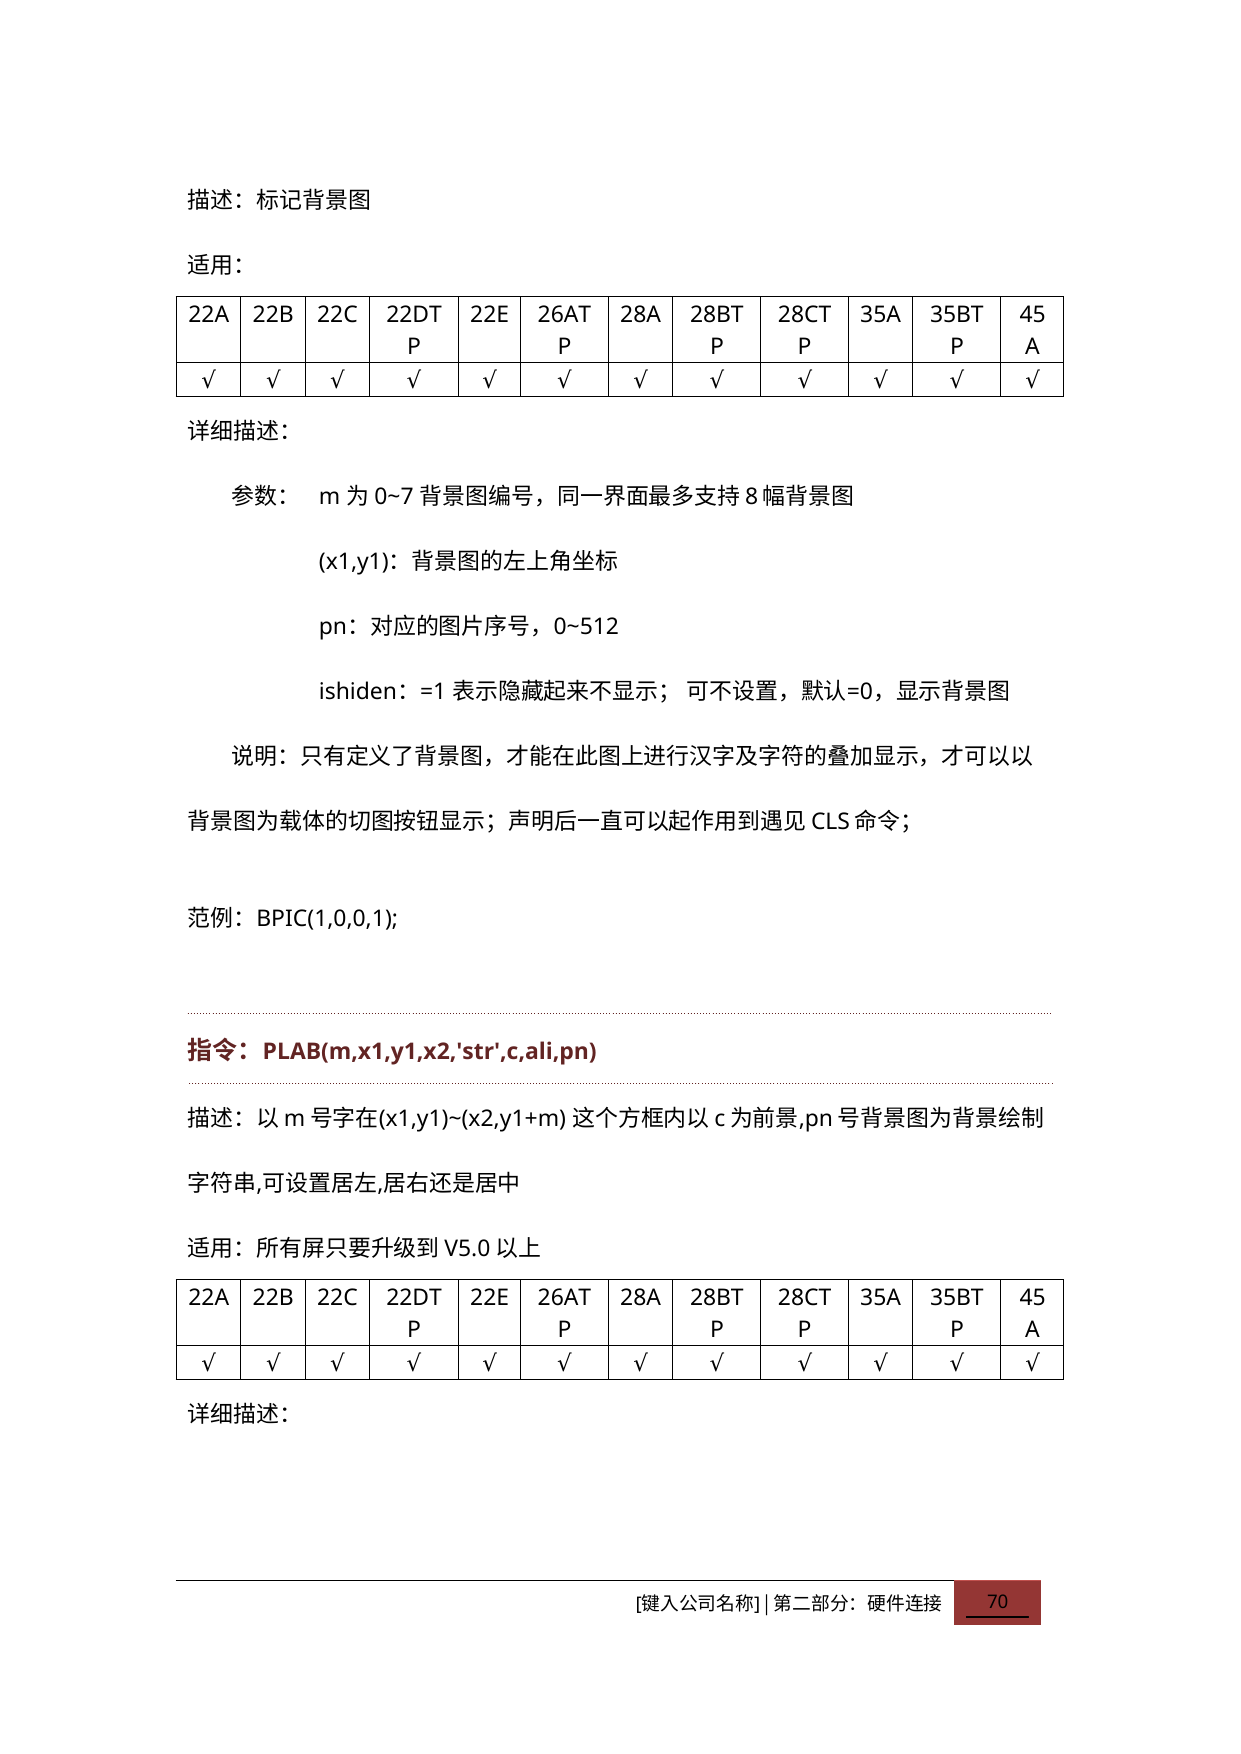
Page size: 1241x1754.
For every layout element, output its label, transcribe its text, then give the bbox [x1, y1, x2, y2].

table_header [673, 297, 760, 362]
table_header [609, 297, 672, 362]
text ishiden：=1 表示隐藏起来不显示； 可不设置，默认=0，显示背景图 [187, 657, 1053, 722]
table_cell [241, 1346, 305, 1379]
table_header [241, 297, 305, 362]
subtitle 指令：PLAB(m,x1,y1,x2,'str',c,ali,pn) [187, 1013, 1053, 1084]
text 描述：标记背景图 [187, 166, 1053, 231]
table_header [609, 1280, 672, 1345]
text 详细描述： [187, 397, 1053, 462]
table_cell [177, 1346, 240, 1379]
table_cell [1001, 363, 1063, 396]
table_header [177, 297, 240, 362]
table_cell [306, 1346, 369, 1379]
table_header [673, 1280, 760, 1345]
text 描述：以m号字在(x1,y1)~(x2,y1+m) 这个方框内以c为前景,pn号背景图为背景绘制字符串,可设置居左,居右还是居中 [187, 1084, 1053, 1214]
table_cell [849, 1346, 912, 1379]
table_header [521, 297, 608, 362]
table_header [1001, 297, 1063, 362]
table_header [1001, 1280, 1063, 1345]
text 说明：只有定义了背景图，才能在此图上进行汉字及字符的叠加显示，才可以以背景图为载体的切图按钮显示；声明后一直可以起作用到遇见CLS命令； [187, 722, 1053, 852]
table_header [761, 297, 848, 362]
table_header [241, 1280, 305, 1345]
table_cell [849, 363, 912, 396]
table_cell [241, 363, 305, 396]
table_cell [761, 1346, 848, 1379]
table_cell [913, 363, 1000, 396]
text pn：对应的图片序号，0~512 [187, 592, 1053, 657]
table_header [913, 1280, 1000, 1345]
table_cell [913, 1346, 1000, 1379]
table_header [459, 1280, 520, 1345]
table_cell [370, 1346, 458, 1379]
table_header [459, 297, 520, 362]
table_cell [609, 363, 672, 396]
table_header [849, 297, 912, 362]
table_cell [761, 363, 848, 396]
text 范例：BPIC(1,0,0,1); [187, 884, 1053, 949]
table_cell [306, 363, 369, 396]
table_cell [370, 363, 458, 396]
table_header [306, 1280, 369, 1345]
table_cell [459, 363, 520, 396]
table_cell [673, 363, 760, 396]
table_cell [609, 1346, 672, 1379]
text 适用： [187, 231, 1053, 296]
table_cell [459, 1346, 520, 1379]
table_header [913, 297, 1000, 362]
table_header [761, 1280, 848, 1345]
text 适用：所有屏只要升级到V5.0以上 [187, 1214, 1053, 1279]
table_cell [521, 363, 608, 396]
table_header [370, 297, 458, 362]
text (x1,y1)：背景图的左上角坐标 [187, 527, 1053, 592]
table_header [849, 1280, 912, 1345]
text 详细描述： [187, 1380, 1053, 1445]
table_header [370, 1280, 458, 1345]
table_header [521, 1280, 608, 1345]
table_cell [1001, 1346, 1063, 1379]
text 参数： m 为 0~7 背景图编号，同一界面最多支持8幅背景图 [187, 462, 1053, 527]
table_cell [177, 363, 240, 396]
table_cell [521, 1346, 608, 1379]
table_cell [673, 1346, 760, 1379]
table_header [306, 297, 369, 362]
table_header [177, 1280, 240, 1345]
